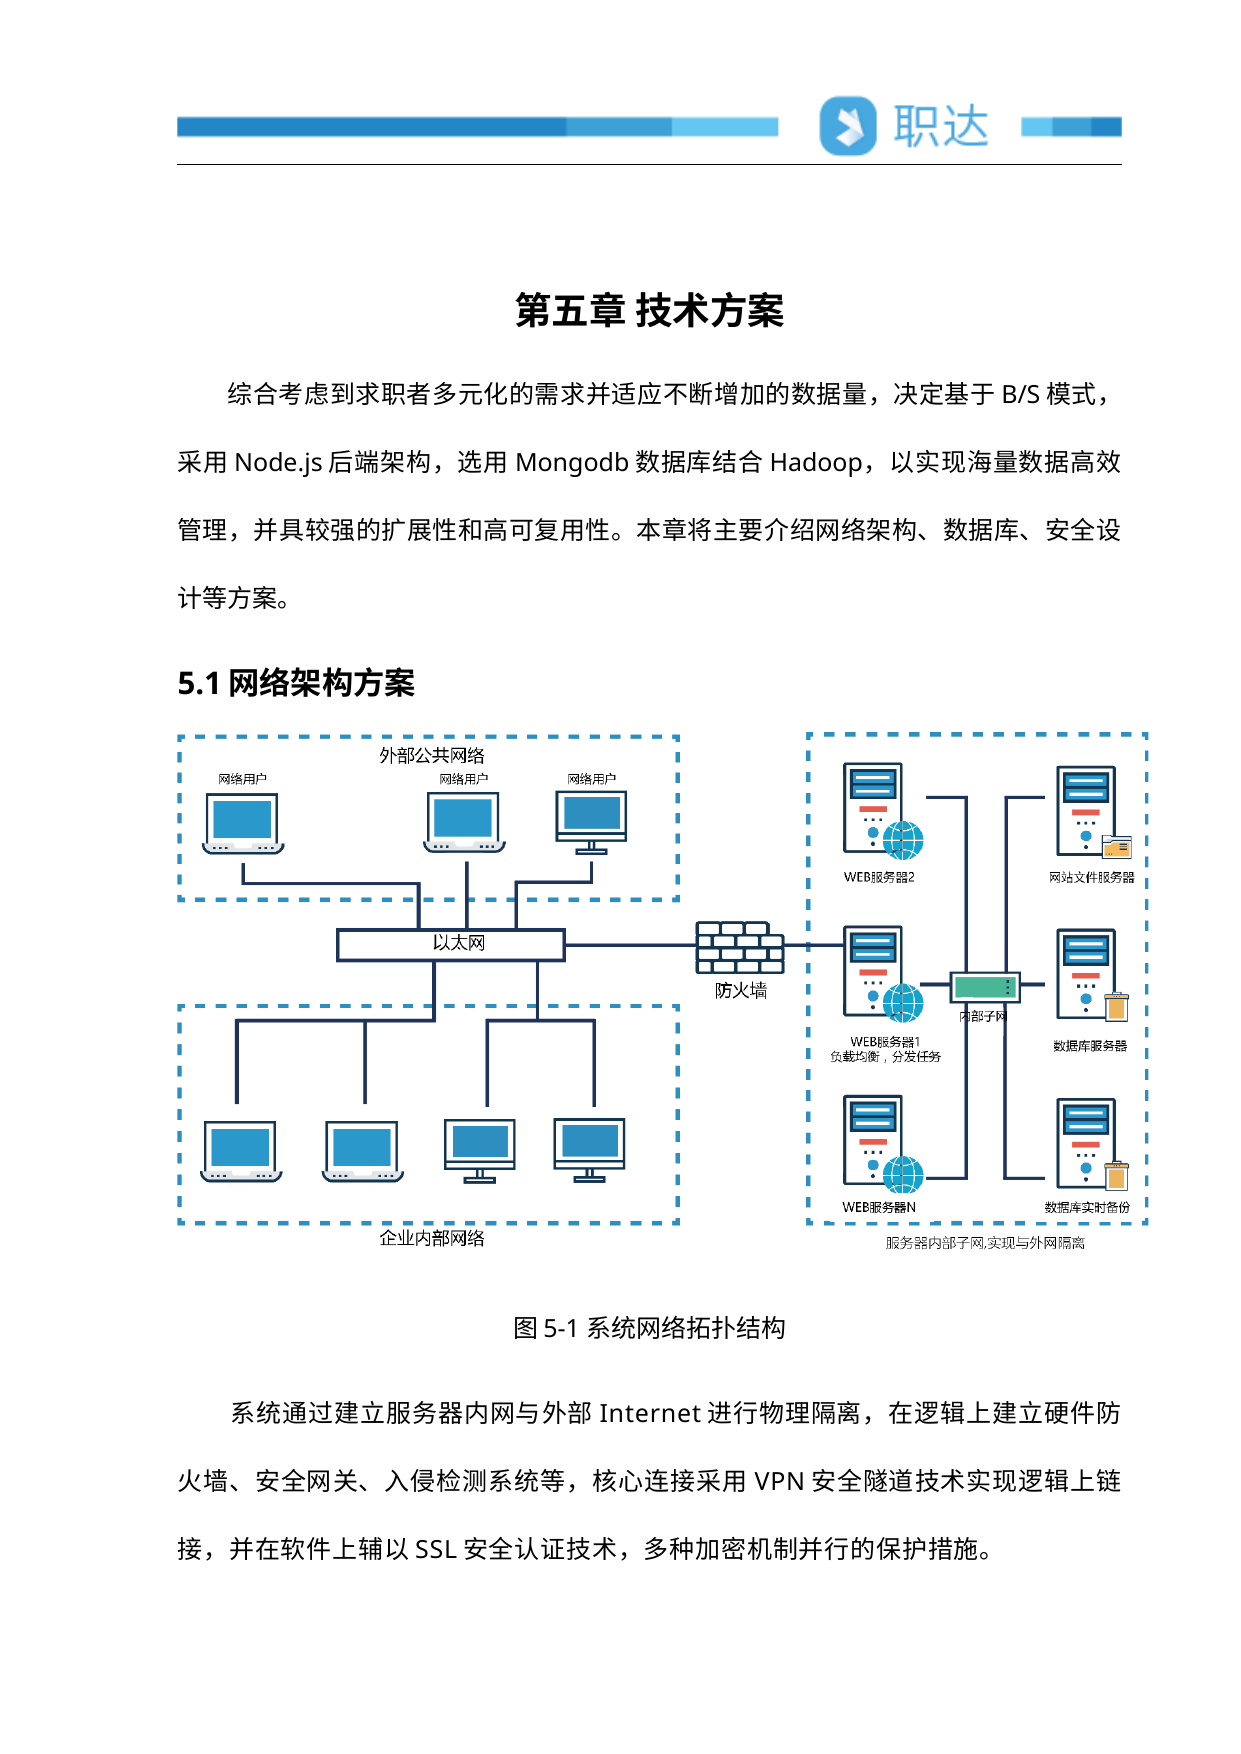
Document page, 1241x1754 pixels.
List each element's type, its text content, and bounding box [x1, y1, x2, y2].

text 图5-1 系统网络拓扑结构 [177, 1292, 1122, 1360]
picture [177, 88, 1123, 162]
text 系统通过建立服务器内网与外部Internet进行物理隔离，在逻辑上建立硬件防火墙、安全网关、入侵检测系统等，核心连接采用VPN安全隧道技术实现逻辑上链接，并在软件上辅以SSL安全认证技术，多种加密机制并行的保护措施。 [177, 1377, 1122, 1581]
text 5.1网络架构方案 [177, 647, 1122, 715]
picture [177, 732, 1149, 1251]
text 综合考虑到求职者多元化的需求并适应不断增加的数据量，决定基于B/S模式，采用Node.js后端架构，选用Mongodb数据库结合Hadoop，以实现海量数据高效管理，并具较强的扩展性和高可复用性。本章将主要介绍网络架构、数据库、安全设计等方案。 [177, 359, 1122, 630]
text 第五章 技术方案 [177, 274, 1122, 342]
